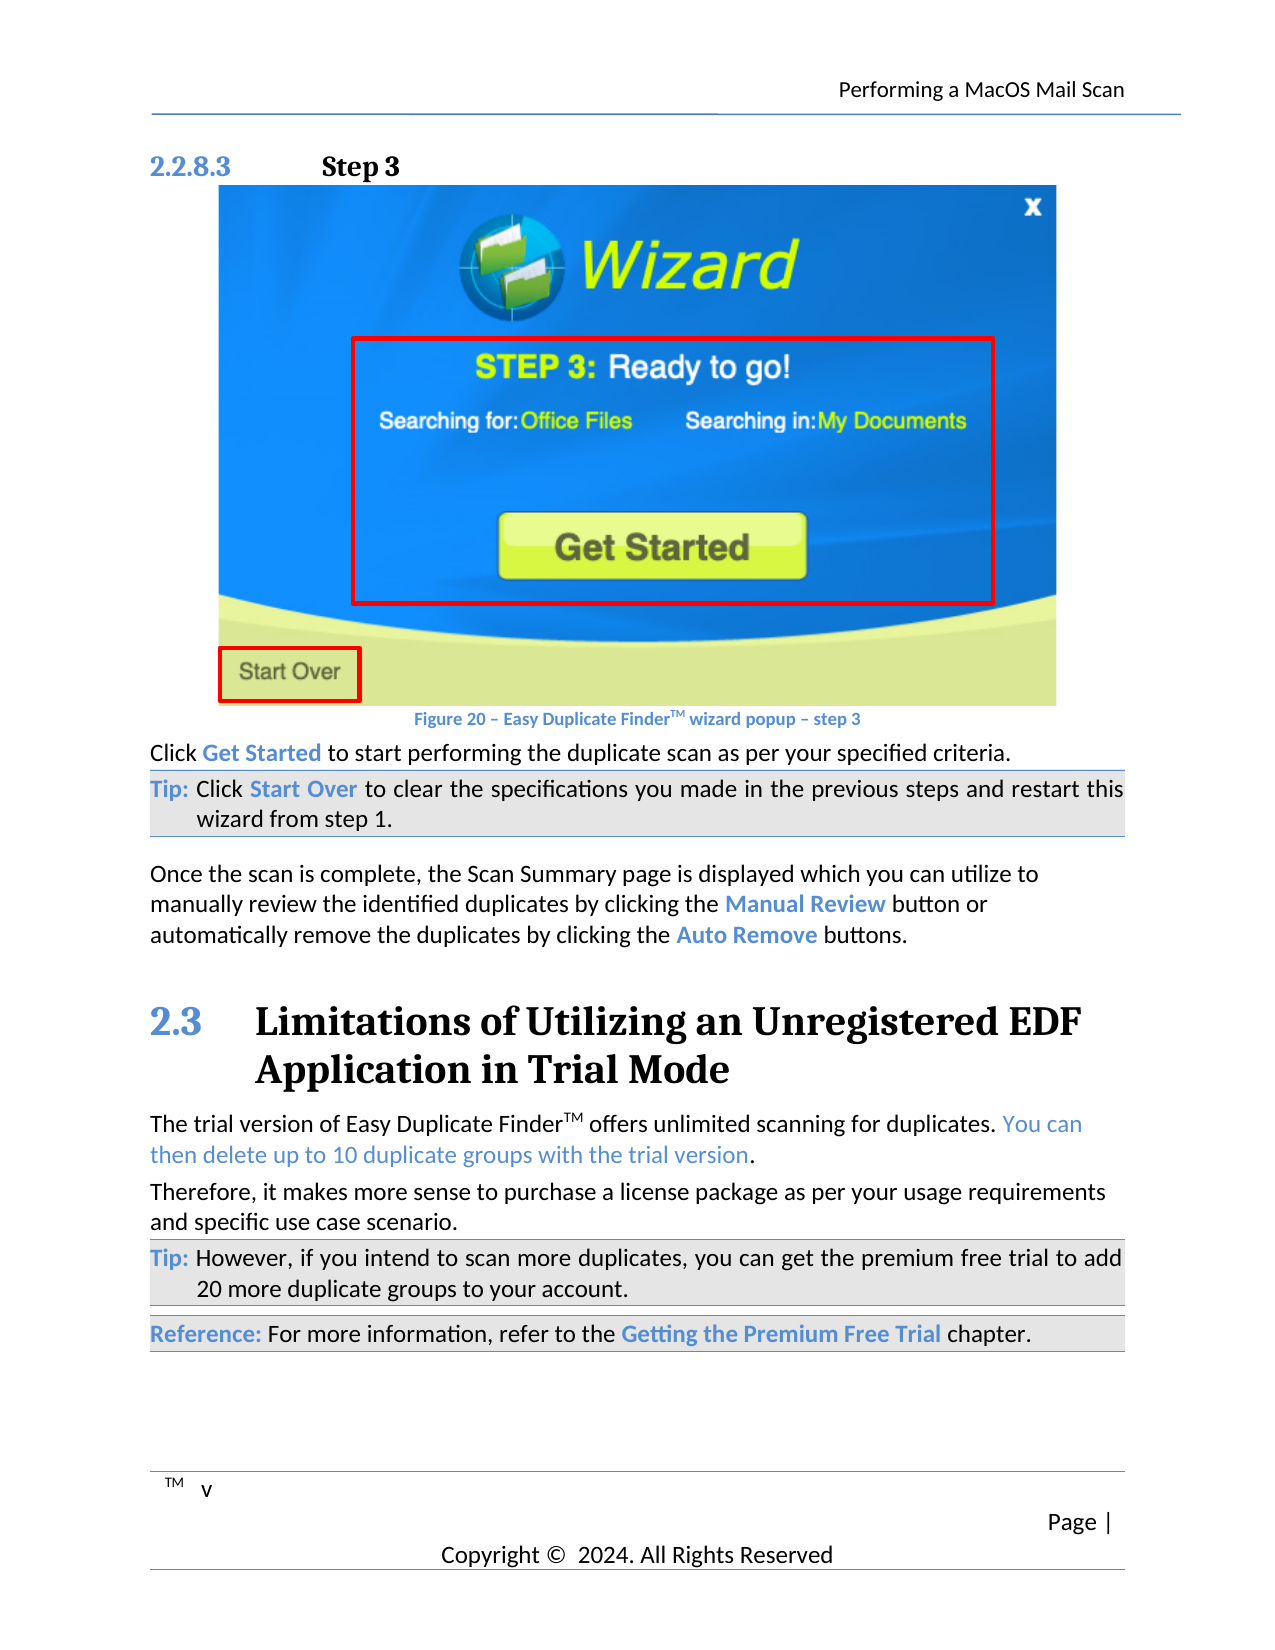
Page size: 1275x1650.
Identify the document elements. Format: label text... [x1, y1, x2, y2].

text Therefore, it makes more sense to purchase a license package as per your usage requirements and specific use case scenario. [150, 1176, 1125, 1237]
text Click Get Started to start performing the duplicate scan as per your specified criteria. [150, 737, 1125, 767]
text Tip: Click Start Over to clear the specifications you made in the previous steps and restart this wizard from step 1. [150, 771, 1125, 836]
picture [222, 650, 357, 699]
text The trial version of Easy Duplicate FinderTM offers unlimited scanning for duplicates. You can then delete up to 10 duplicate groups with the trial version. [150, 1108, 1125, 1169]
text Reference: For more information, refer to the Getting the Premium Free Trial chapter. [150, 1316, 1125, 1351]
text Once the scan is complete, the Scan Summary page is displayed which you can utilize to manually review the identified duplicates by clicking the Manual Review button or automatically remove the duplicates by clicking the Auto Remove buttons. [150, 858, 1125, 949]
picture [218, 185, 1057, 706]
text Tip: However, if you intend to scan more duplicates, you can get the premium free trial to add 20 more duplicate groups to your account. [150, 1240, 1125, 1305]
subtitle Step 3 [150, 150, 1125, 183]
subtitle Limitations of Utilizing an Unregistered EDF Application in Trial Mode [150, 998, 1125, 1094]
